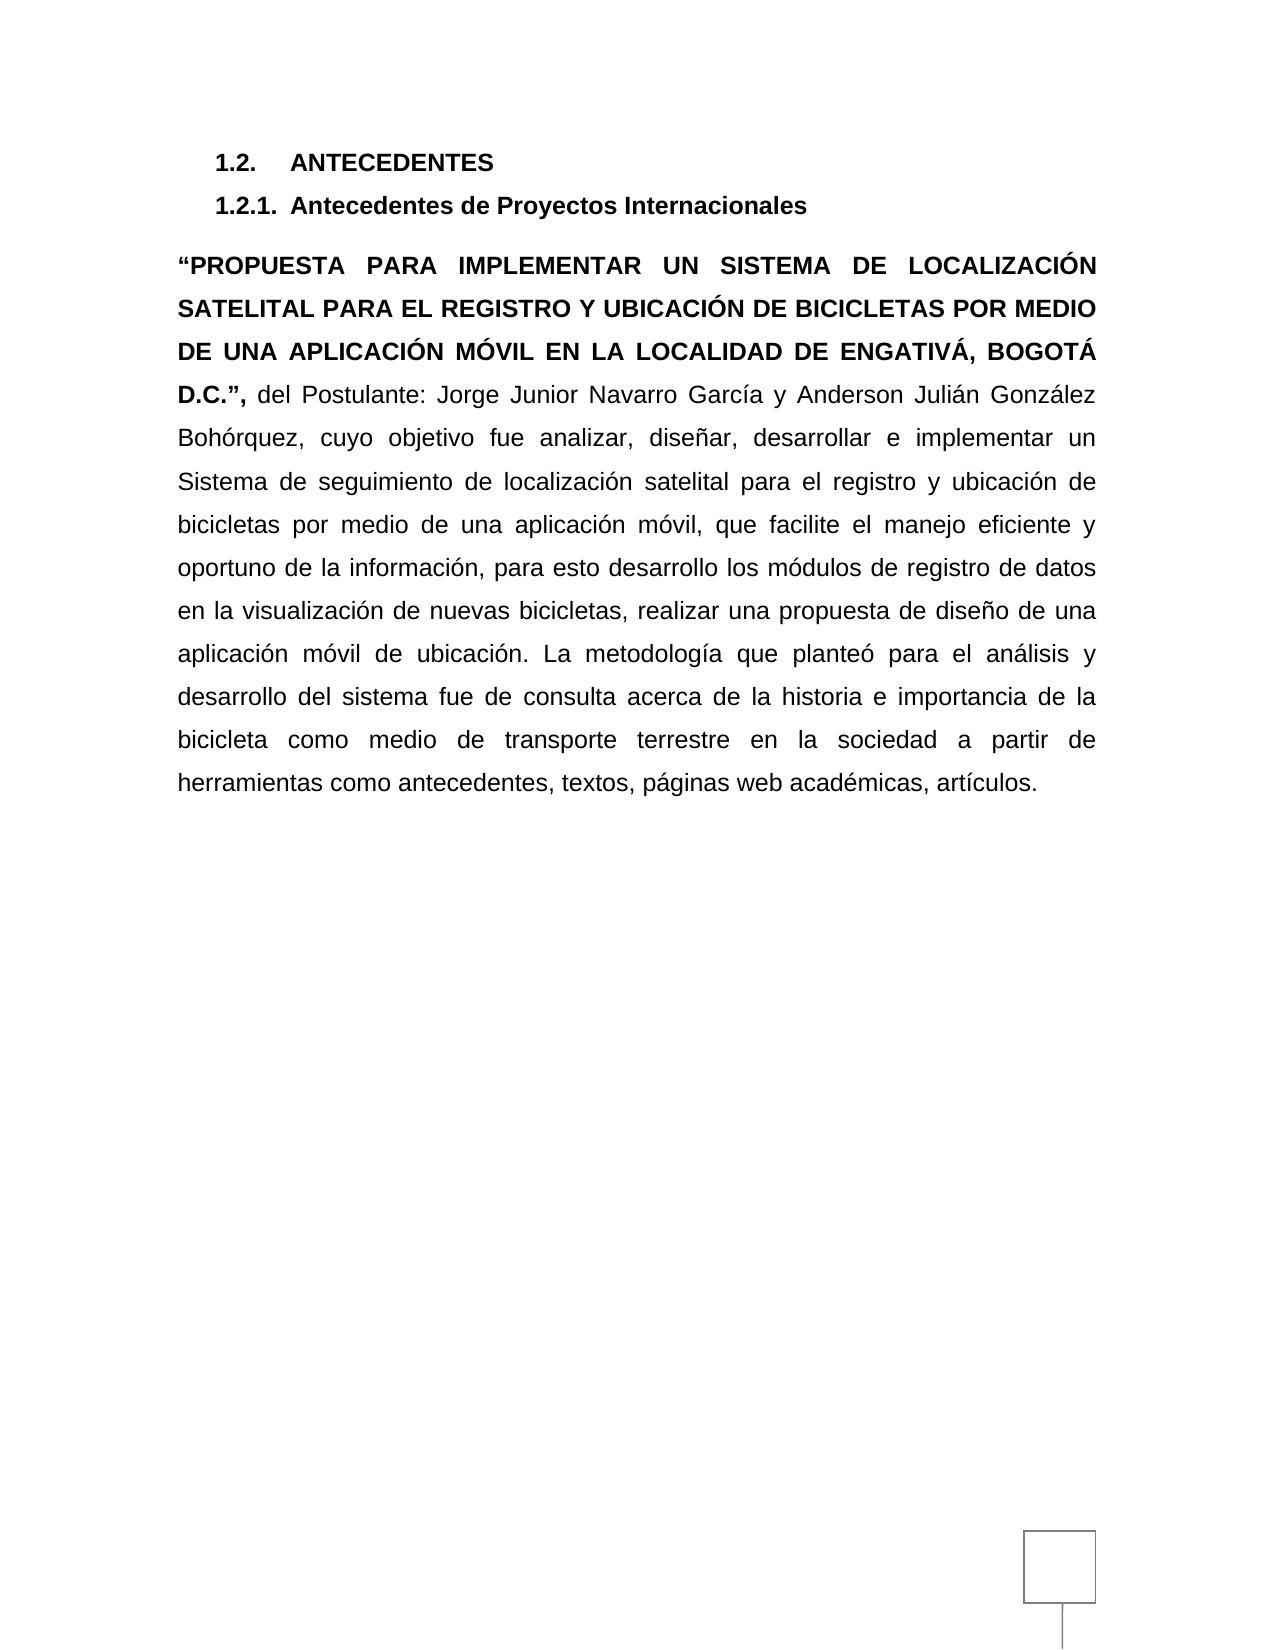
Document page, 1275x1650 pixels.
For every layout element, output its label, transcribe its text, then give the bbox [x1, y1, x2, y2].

list Antecedentes de Proyectos Internacionales [215, 191, 1098, 219]
text “PROPUESTA PARA IMPLEMENTAR UN SISTEMA DE LOCALIZACIÓN SATELITAL PARA EL REGISTRO Y UBICACIÓN DE BICICLETAS POR MEDIO DE UNA APLICACIÓN MÓVIL EN LA LOCALIDAD DE ENGATIVÁ, BOGOTÁ D.C.”, del Postulante: Jorge Junior Navarro García y Anderson Julián González Bohórquez, cuyo objetivo fue analizar, diseñar, desarrollar e implementar un Sistema de seguimiento de localización satelital para el registro y ubicación de bicicletas por medio de una aplicación móvil, que facilite el manejo eficiente y oportuno de la información, para esto desarrollo los módulos de registro de datos en la visualización de nuevas bicicletas, realizar una propuesta de diseño de una aplicación móvil de ubicación. La metodología que planteó para el análisis y desarrollo del sistema fue de consulta acerca de la historia e importancia de la bicicleta como medio de transporte terrestre en la sociedad a partir de herramientas como antecedentes, textos, páginas web académicas, artículos. [177, 251, 1098, 797]
list ANTECEDENTES [215, 148, 1098, 176]
